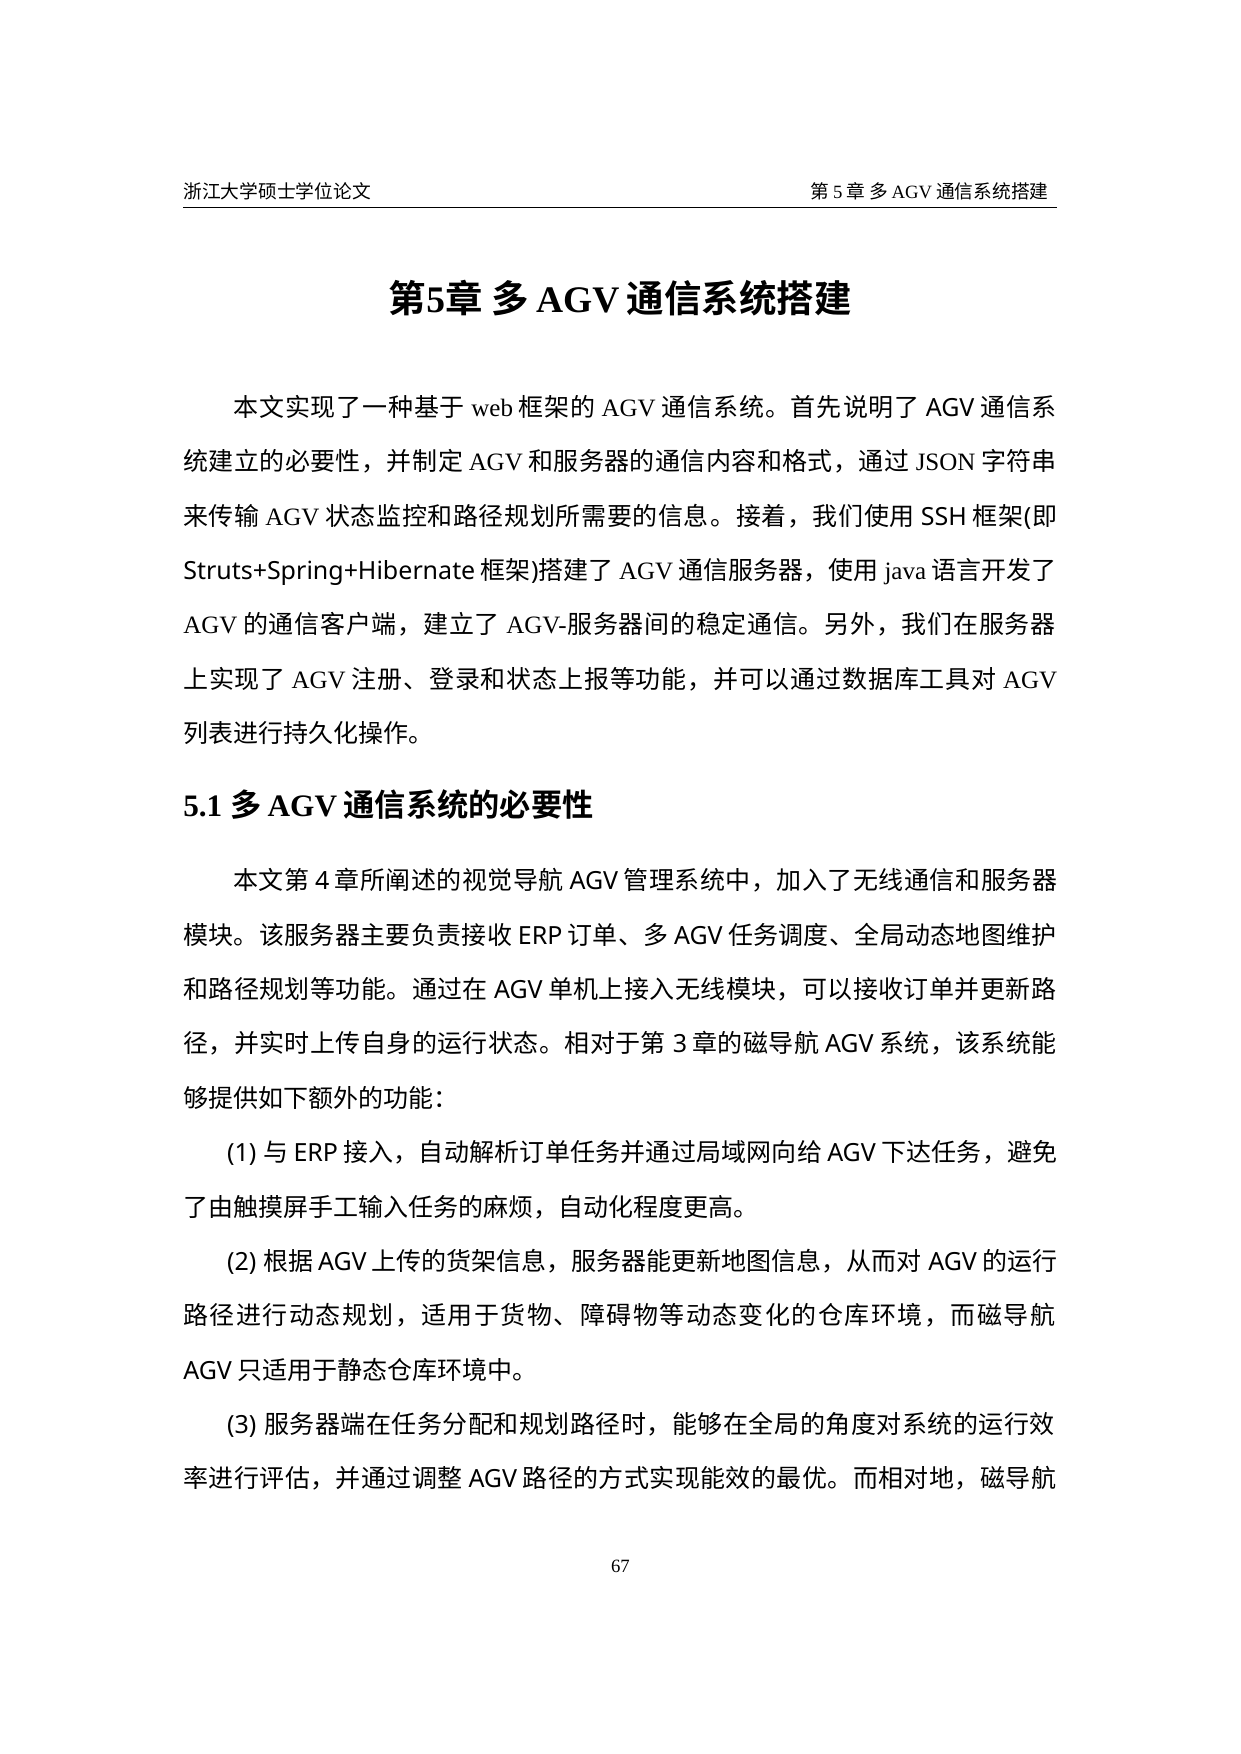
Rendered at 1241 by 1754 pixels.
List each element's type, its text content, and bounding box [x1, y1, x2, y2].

text (2) 根据AGV上传的货架信息，服务器能更新地图信息，从而对AGV的运行路径进行动态规划，适用于货物、障碍物等动态变化的仓库环境，而磁导航AGV只适用于静态仓库环境中。 [183, 1241, 1057, 1386]
text 本文实现了一种基于web框架的AGV通信系统。首先说明了AGV通信系统建立的必要性，并制定AGV和服务器的通信内容和格式，通过JSON字符串来传输AGV状态监控和路径规划所需要的信息。接着，我们使用SSH框架(即Struts+Spring+Hibernate框架)搭建了AGV通信服务器，使用java语言开发了AGV的通信客户端，建立了AGV-服务器间的稳定通信。另外，我们在服务器上实现了AGV注册、登录和状态上报等功能，并可以通过数据库工具对AGV列表进行持久化操作。 [183, 387, 1057, 750]
text (1) 与ERP接入，自动解析订单任务并通过局域网向给AGV下达任务，避免了由触摸屏手工输入任务的麻烦，自动化程度更高。 [183, 1133, 1057, 1223]
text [183, 1404, 1057, 1495]
subtitle 多AGV通信系统搭建 [183, 268, 1057, 323]
text 本文第4章所阐述的视觉导航AGV管理系统中，加入了无线通信和服务器模块。该服务器主要负责接收ERP订单、多AGV任务调度、全局动态地图维护和路径规划等功能。通过在AGV单机上接入无线模块，可以接收订单并更新路径，并实时上传自身的运行状态。相对于第3章的磁导航AGV系统，该系统能够提供如下额外的功能： [183, 861, 1057, 1114]
subtitle 多AGV通信系统的必要性 [183, 781, 1057, 826]
